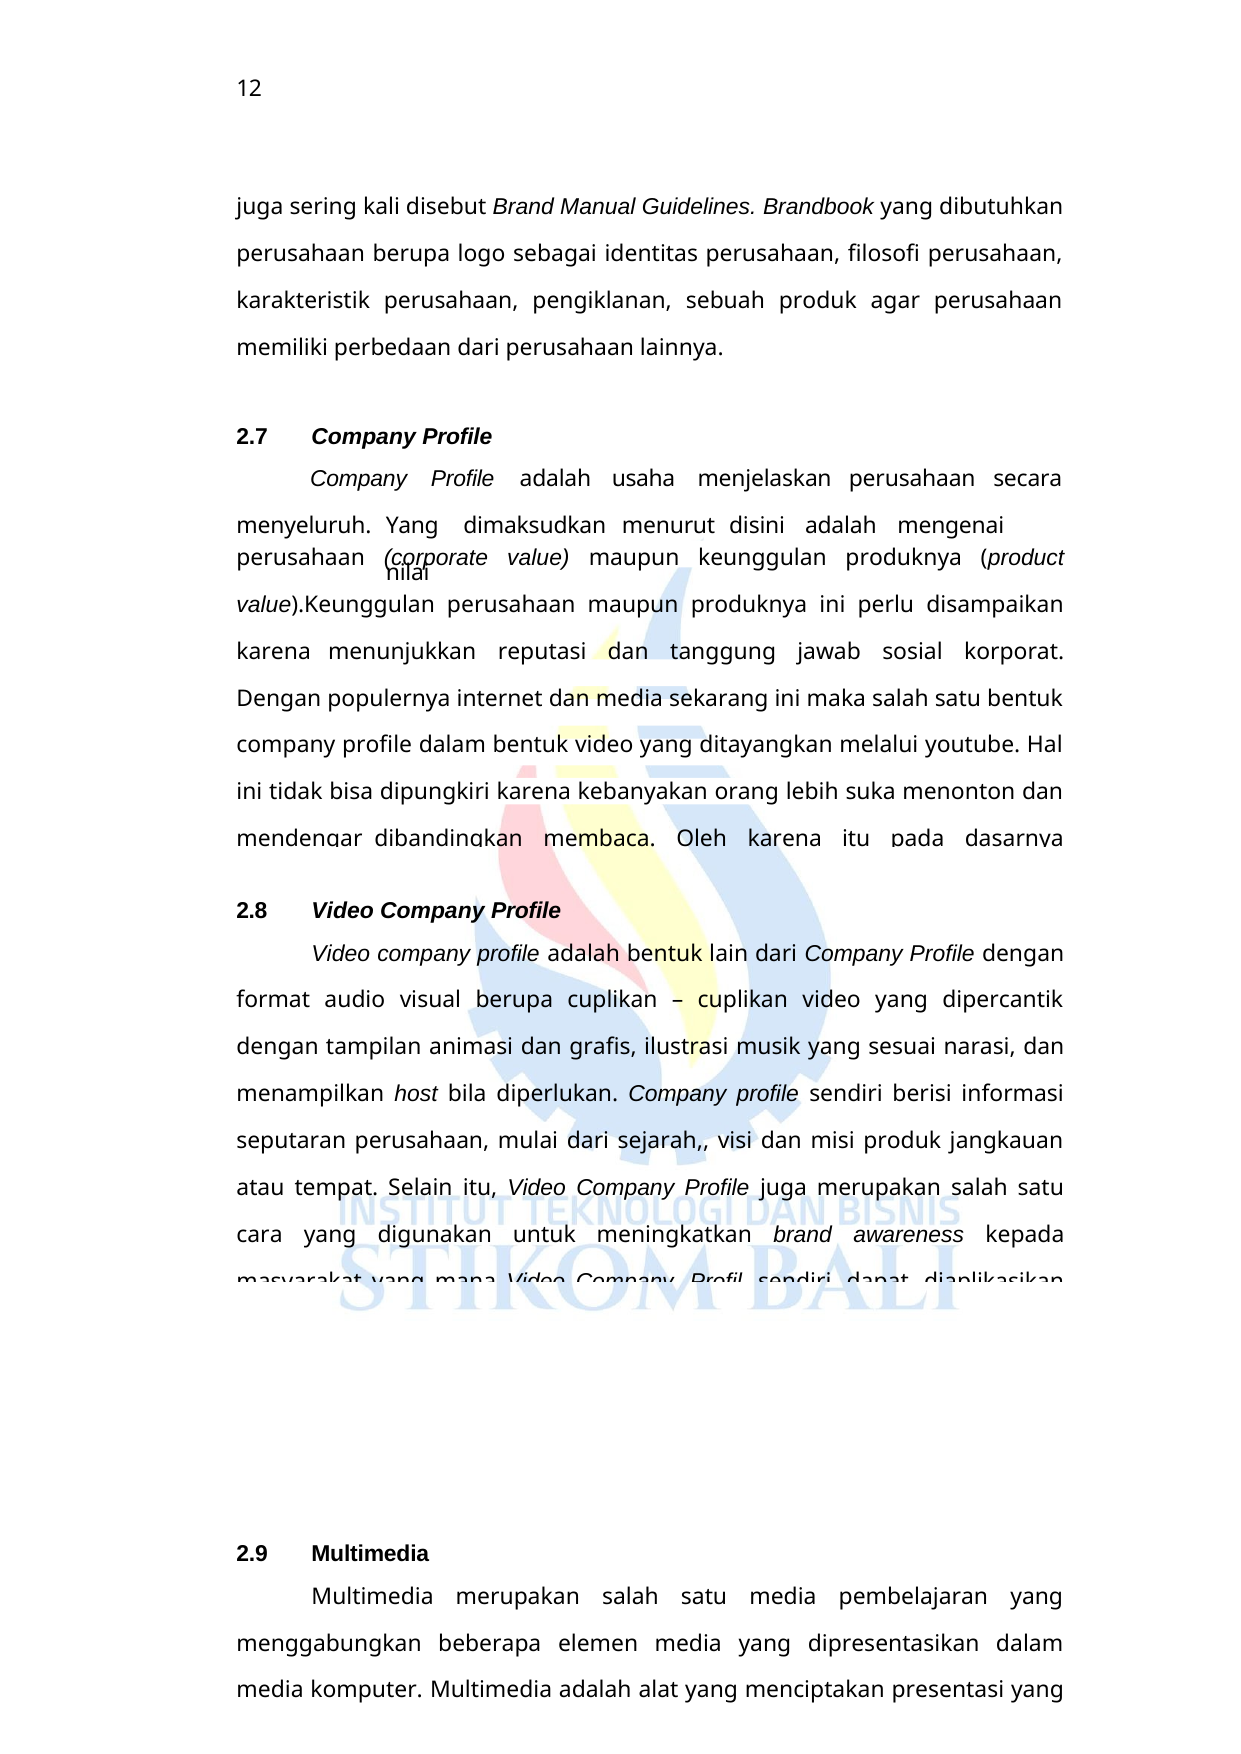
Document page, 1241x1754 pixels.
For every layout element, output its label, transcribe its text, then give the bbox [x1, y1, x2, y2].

picture [850, 648, 857, 658]
picture [340, 648, 346, 659]
picture [610, 648, 617, 658]
subtitle Multimedia [236, 1540, 1178, 1567]
picture [751, 648, 757, 659]
picture [332, 835, 336, 845]
picture [638, 648, 644, 659]
picture [334, 950, 340, 960]
picture [524, 648, 531, 658]
picture [366, 648, 372, 659]
picture [332, 726, 969, 738]
picture [466, 648, 472, 659]
picture [765, 648, 772, 658]
picture [722, 648, 729, 658]
picture [695, 648, 701, 659]
picture [332, 687, 969, 699]
picture [822, 651, 828, 659]
subtitle Company Profile [236, 423, 1178, 449]
picture [332, 805, 969, 1321]
text Company Profile adalah usaha menjelaskan perusahaan secara menyeluruh. Yang dimaksudkan menurut disini adalah mengenai nilai [236, 462, 1062, 587]
picture [708, 648, 715, 658]
text 12 [236, 72, 1178, 103]
picture [332, 648, 338, 659]
picture [896, 648, 904, 658]
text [236, 1579, 1064, 1704]
picture [332, 766, 969, 777]
picture [332, 587, 969, 659]
picture [394, 648, 400, 659]
text juga sering kali disebut Brand Manual Guidelines. Brandbook yang dibutuhkan perusahaan berupa logo sebagai identitas perusahaan, filosofi perusahaan, karakteristik perusahaan, pengiklanan, sebuah produk agar perusahaan memiliki perbedaan dari perusahaan lainnya. [236, 190, 1063, 362]
